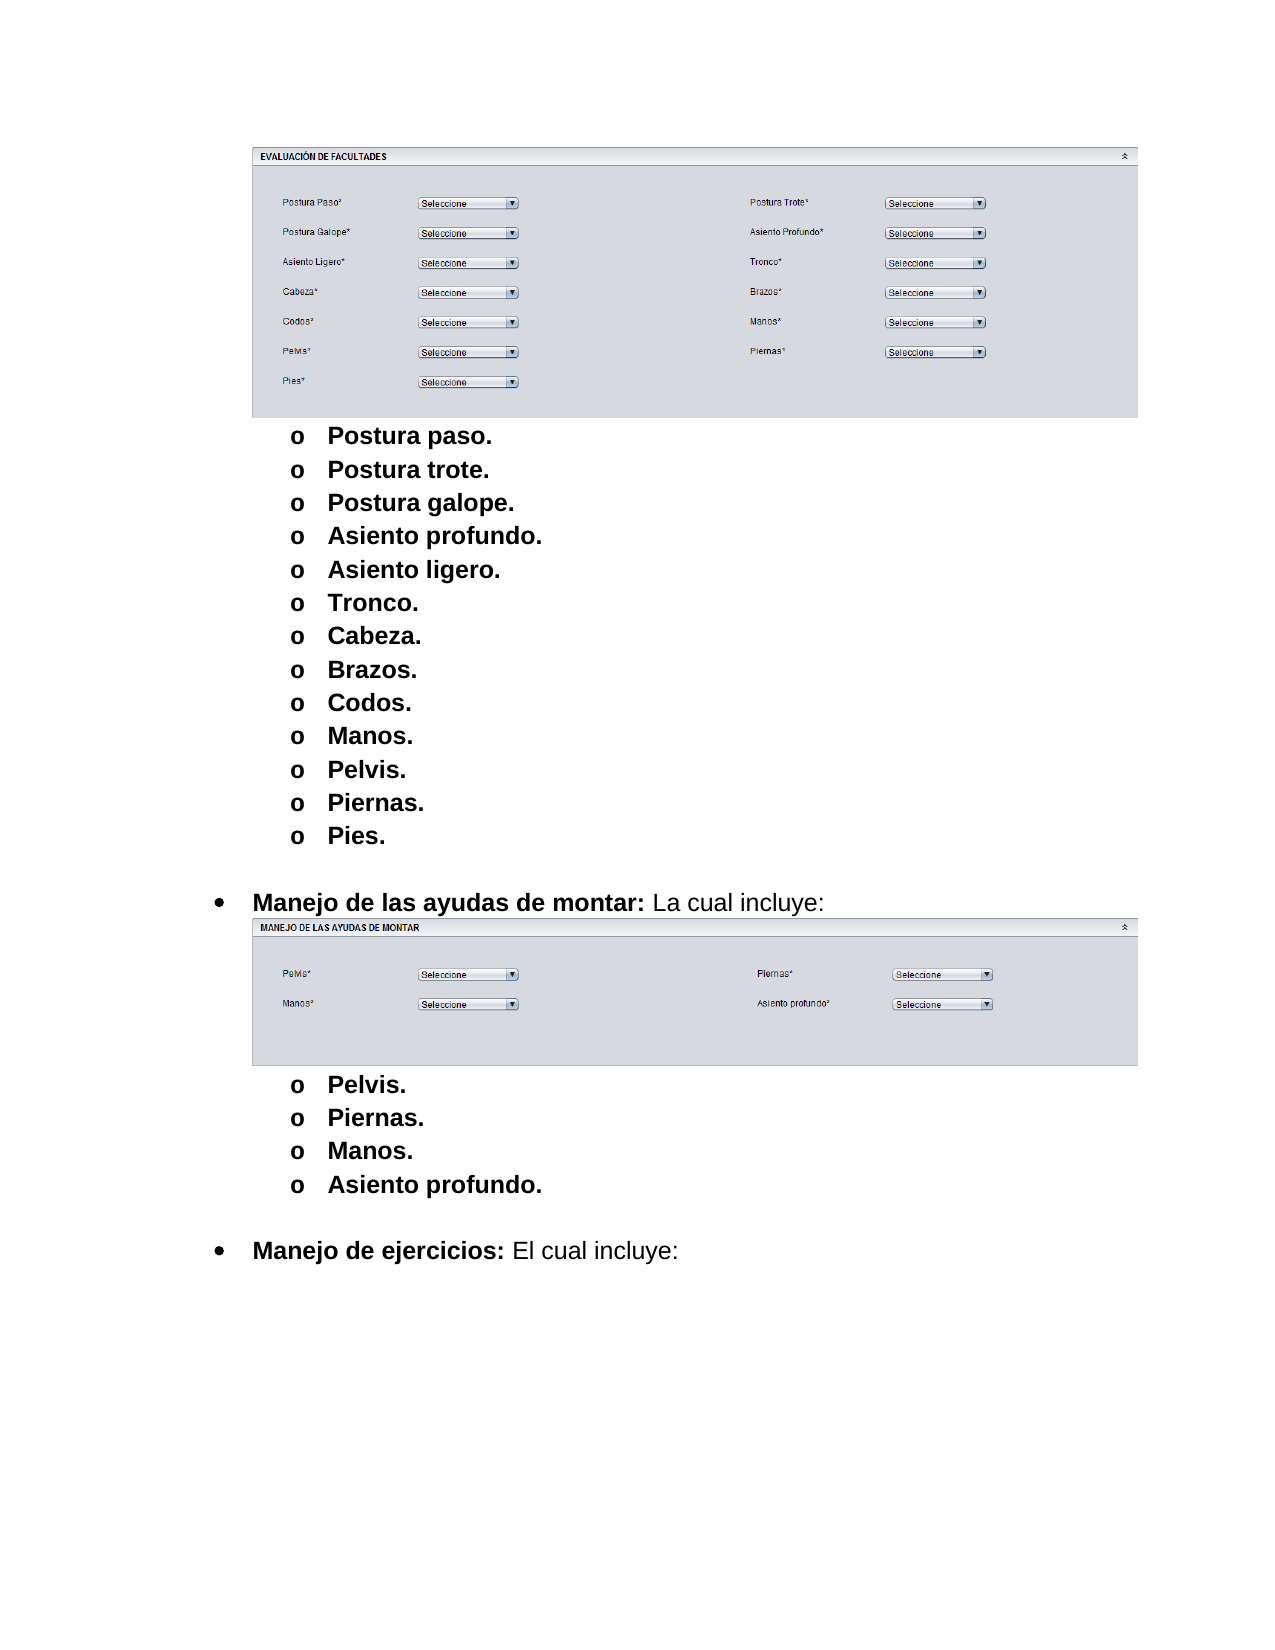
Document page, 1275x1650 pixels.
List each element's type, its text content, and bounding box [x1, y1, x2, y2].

list Pelvis. [290, 755, 1098, 786]
list Codos. [290, 688, 1098, 719]
list Postura galope. [290, 488, 1098, 519]
list Cabeza. [290, 621, 1098, 652]
list Asiento ligero. [290, 555, 1098, 586]
list Tronco. [290, 588, 1098, 619]
list Postura trote. [290, 455, 1098, 486]
list Piernas. [290, 788, 1098, 819]
picture [252, 918, 1138, 1066]
picture [252, 147, 1138, 418]
list Postura paso. [290, 421, 1098, 452]
list Piernas. [290, 1103, 1098, 1134]
list Manejo de ejercicios: El cual incluye: [215, 1236, 1098, 1265]
list Asiento profundo. [290, 1170, 1098, 1201]
list Manejo de las ayudas de montar: La cual incluye: [215, 888, 1098, 917]
list Brazos. [290, 655, 1098, 686]
list Asiento profundo. [290, 521, 1098, 552]
list Manos. [290, 1136, 1098, 1167]
list Manos. [290, 721, 1098, 752]
list Pies. [290, 821, 1098, 852]
list Pelvis. [290, 1070, 1098, 1101]
